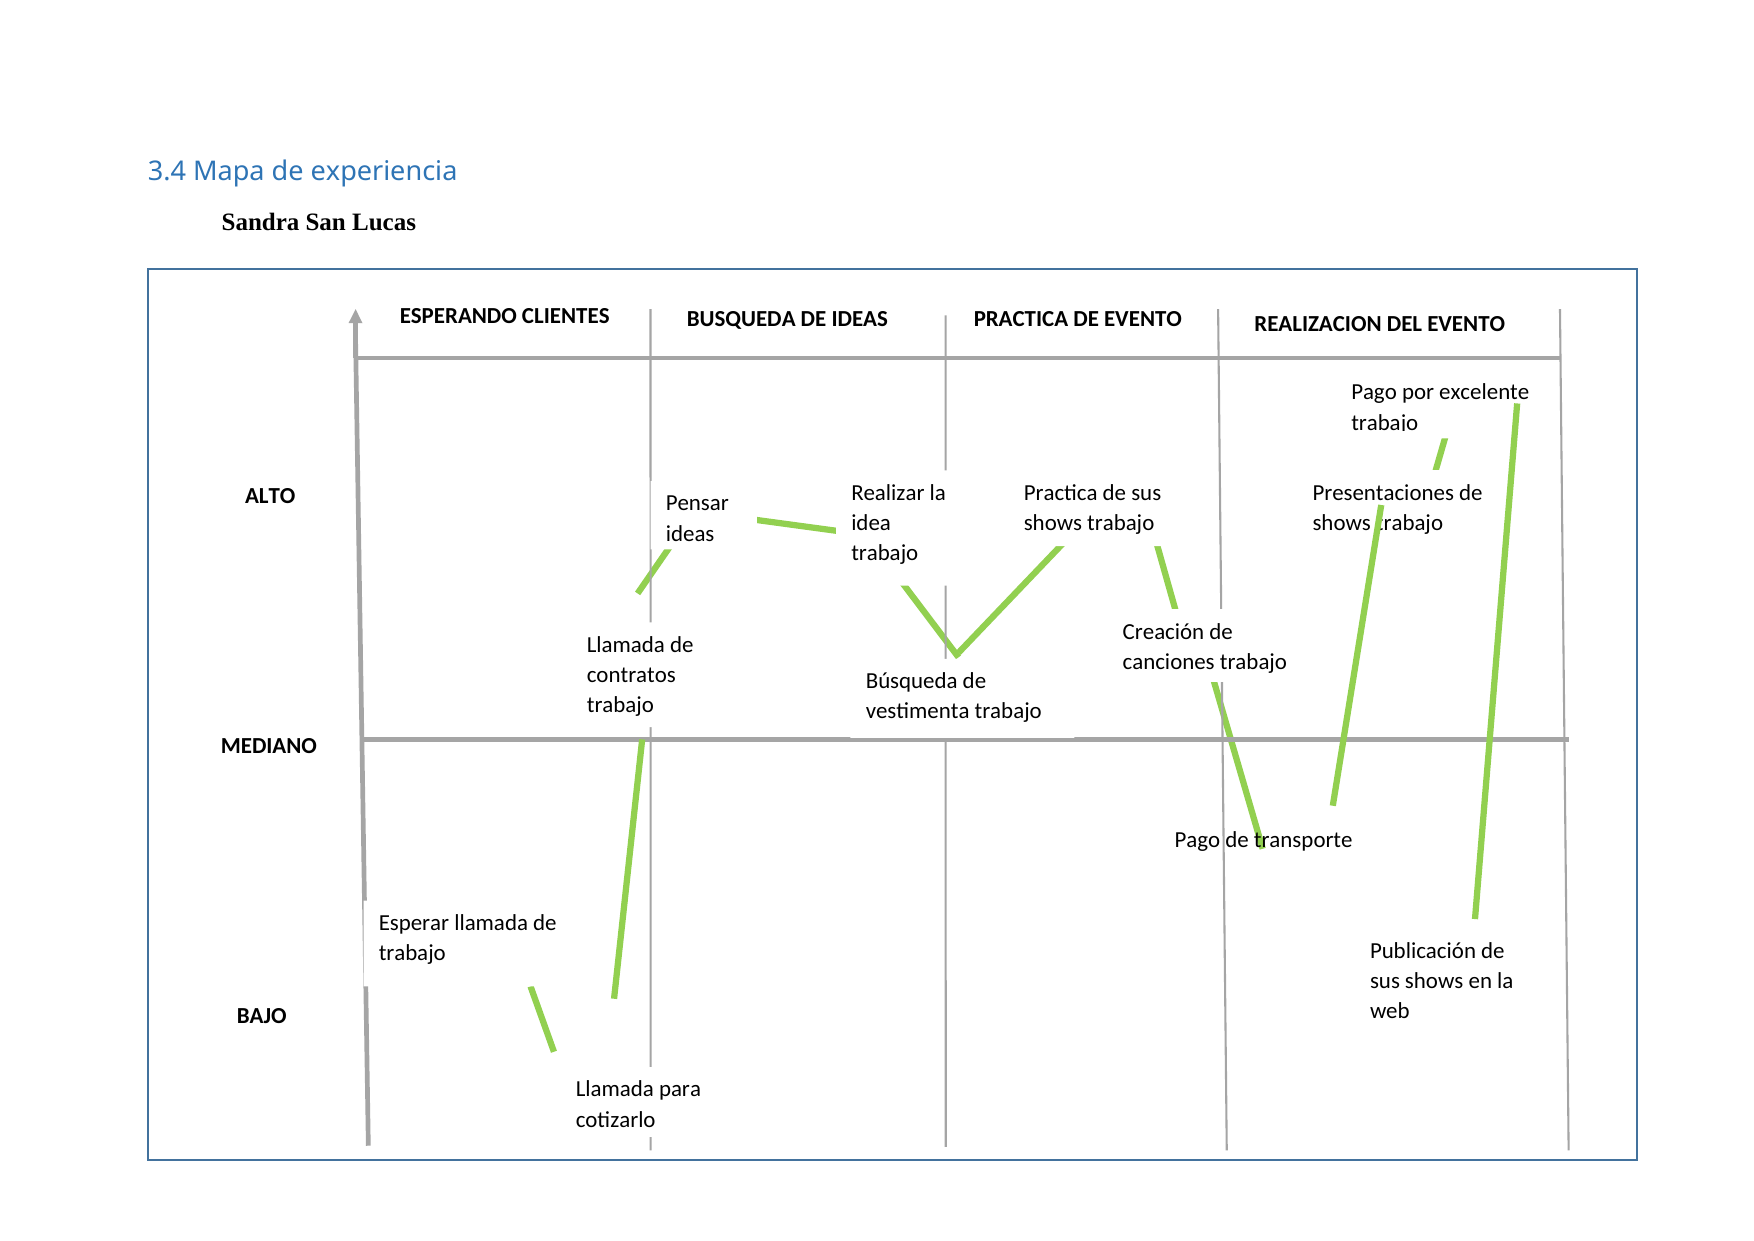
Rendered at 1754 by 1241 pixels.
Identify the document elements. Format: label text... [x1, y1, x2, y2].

text Sandra San Lucas [148, 207, 1606, 236]
subtitle 3.4 Mapa de experiencia [148, 152, 1606, 189]
